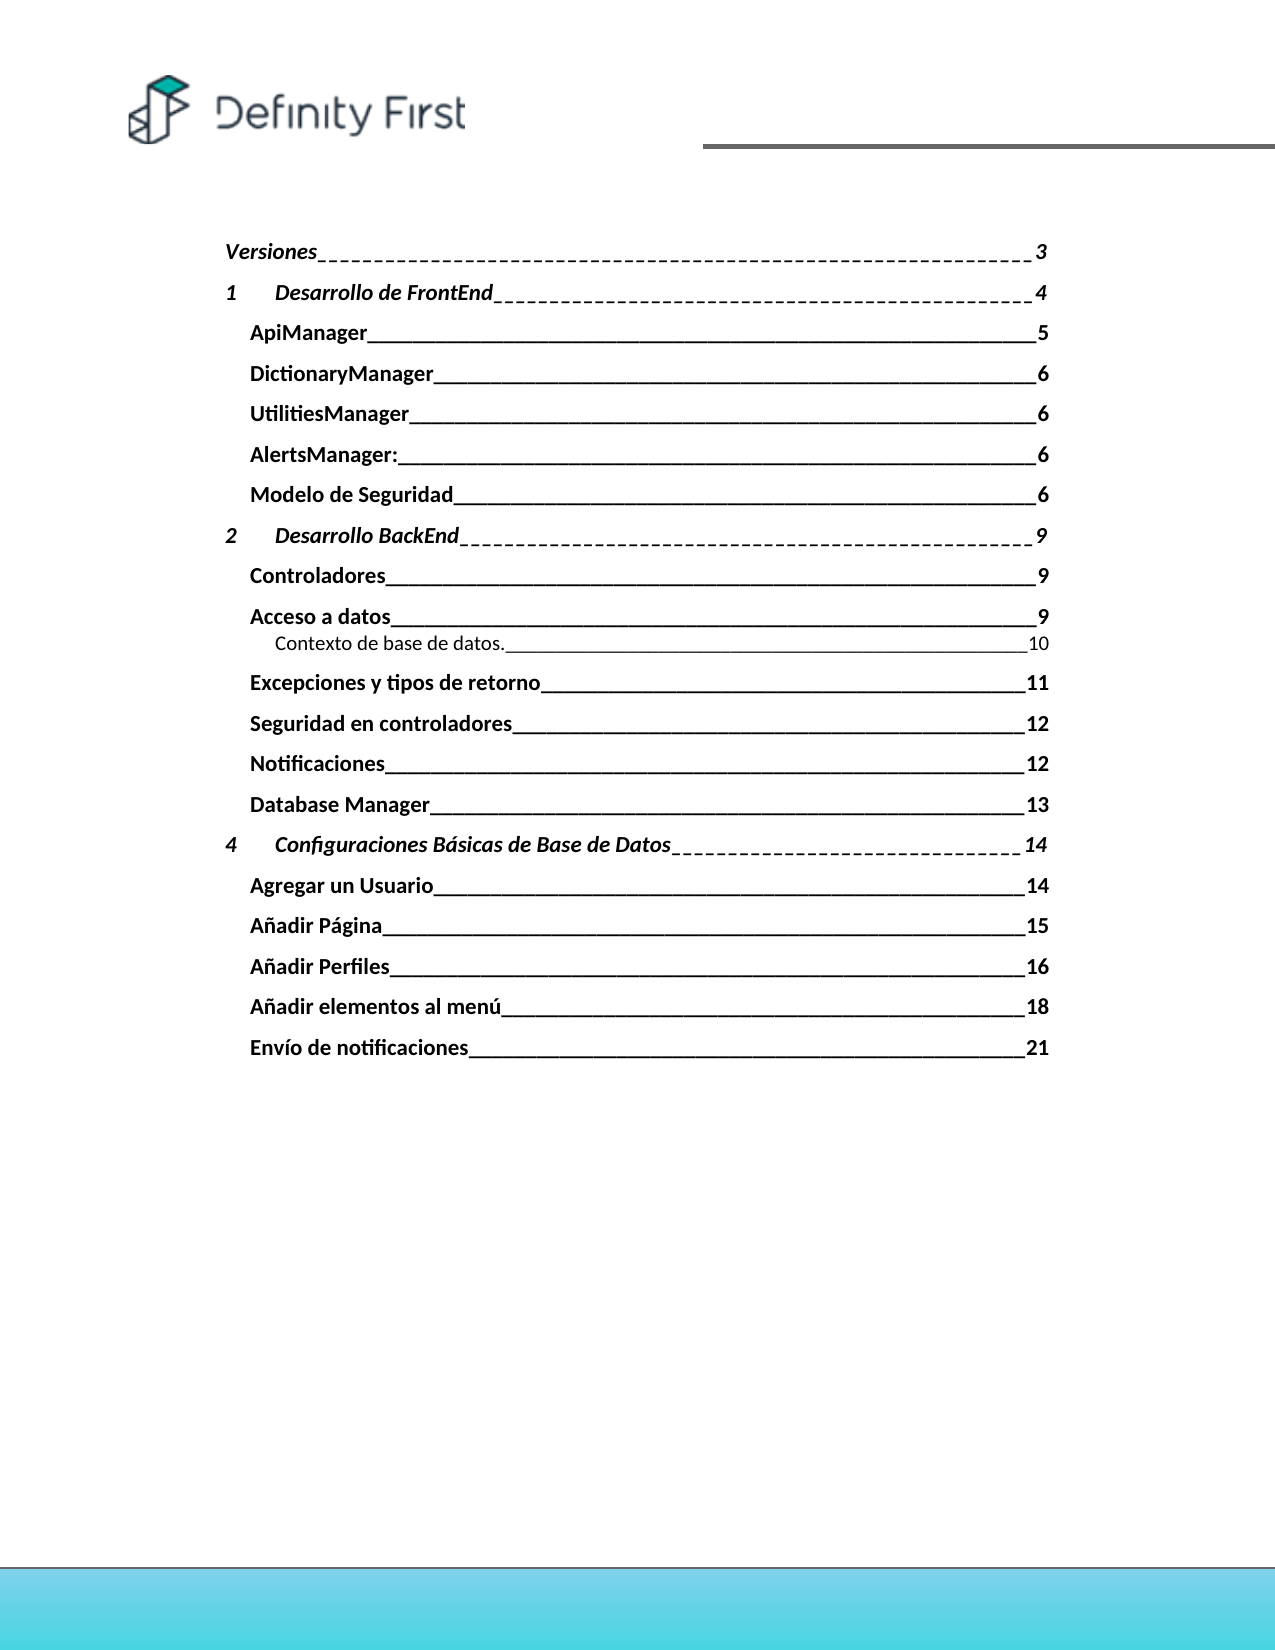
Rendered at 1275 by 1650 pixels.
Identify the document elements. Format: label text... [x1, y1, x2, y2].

text 1 Desarrollo de FrontEnd 4 [225, 278, 1050, 306]
text Añadir elementos al menú 18 [250, 992, 1050, 1020]
text AlertsManager: 6 [250, 440, 1050, 468]
text Contexto de base de datos. 10 [275, 630, 1050, 656]
text Añadir Página 15 [250, 911, 1050, 939]
text 4 Configuraciones Básicas de Base de Datos 14 [225, 830, 1050, 858]
text Agregar un Usuario 14 [250, 871, 1050, 899]
text Notificaciones 12 [250, 749, 1050, 777]
text Excepciones y tipos de retorno 11 [250, 668, 1050, 696]
text 2 Desarrollo BackEnd 9 [225, 521, 1050, 549]
text Controladores 9 [250, 562, 1050, 590]
text Acceso a datos 9 [250, 602, 1050, 630]
text Envío de notificaciones 21 [250, 1033, 1050, 1061]
text Versiones 3 [225, 237, 1050, 266]
text UtilitiesManager 6 [250, 399, 1050, 428]
text DictionaryManager 6 [250, 359, 1050, 387]
text Database Manager 13 [250, 790, 1050, 818]
text Seguridad en controladores 12 [250, 709, 1050, 737]
text ApiManager 5 [250, 318, 1050, 347]
text Añadir Perfiles 16 [250, 952, 1050, 980]
picture [127, 75, 465, 144]
text Modelo de Seguridad 6 [250, 481, 1050, 509]
